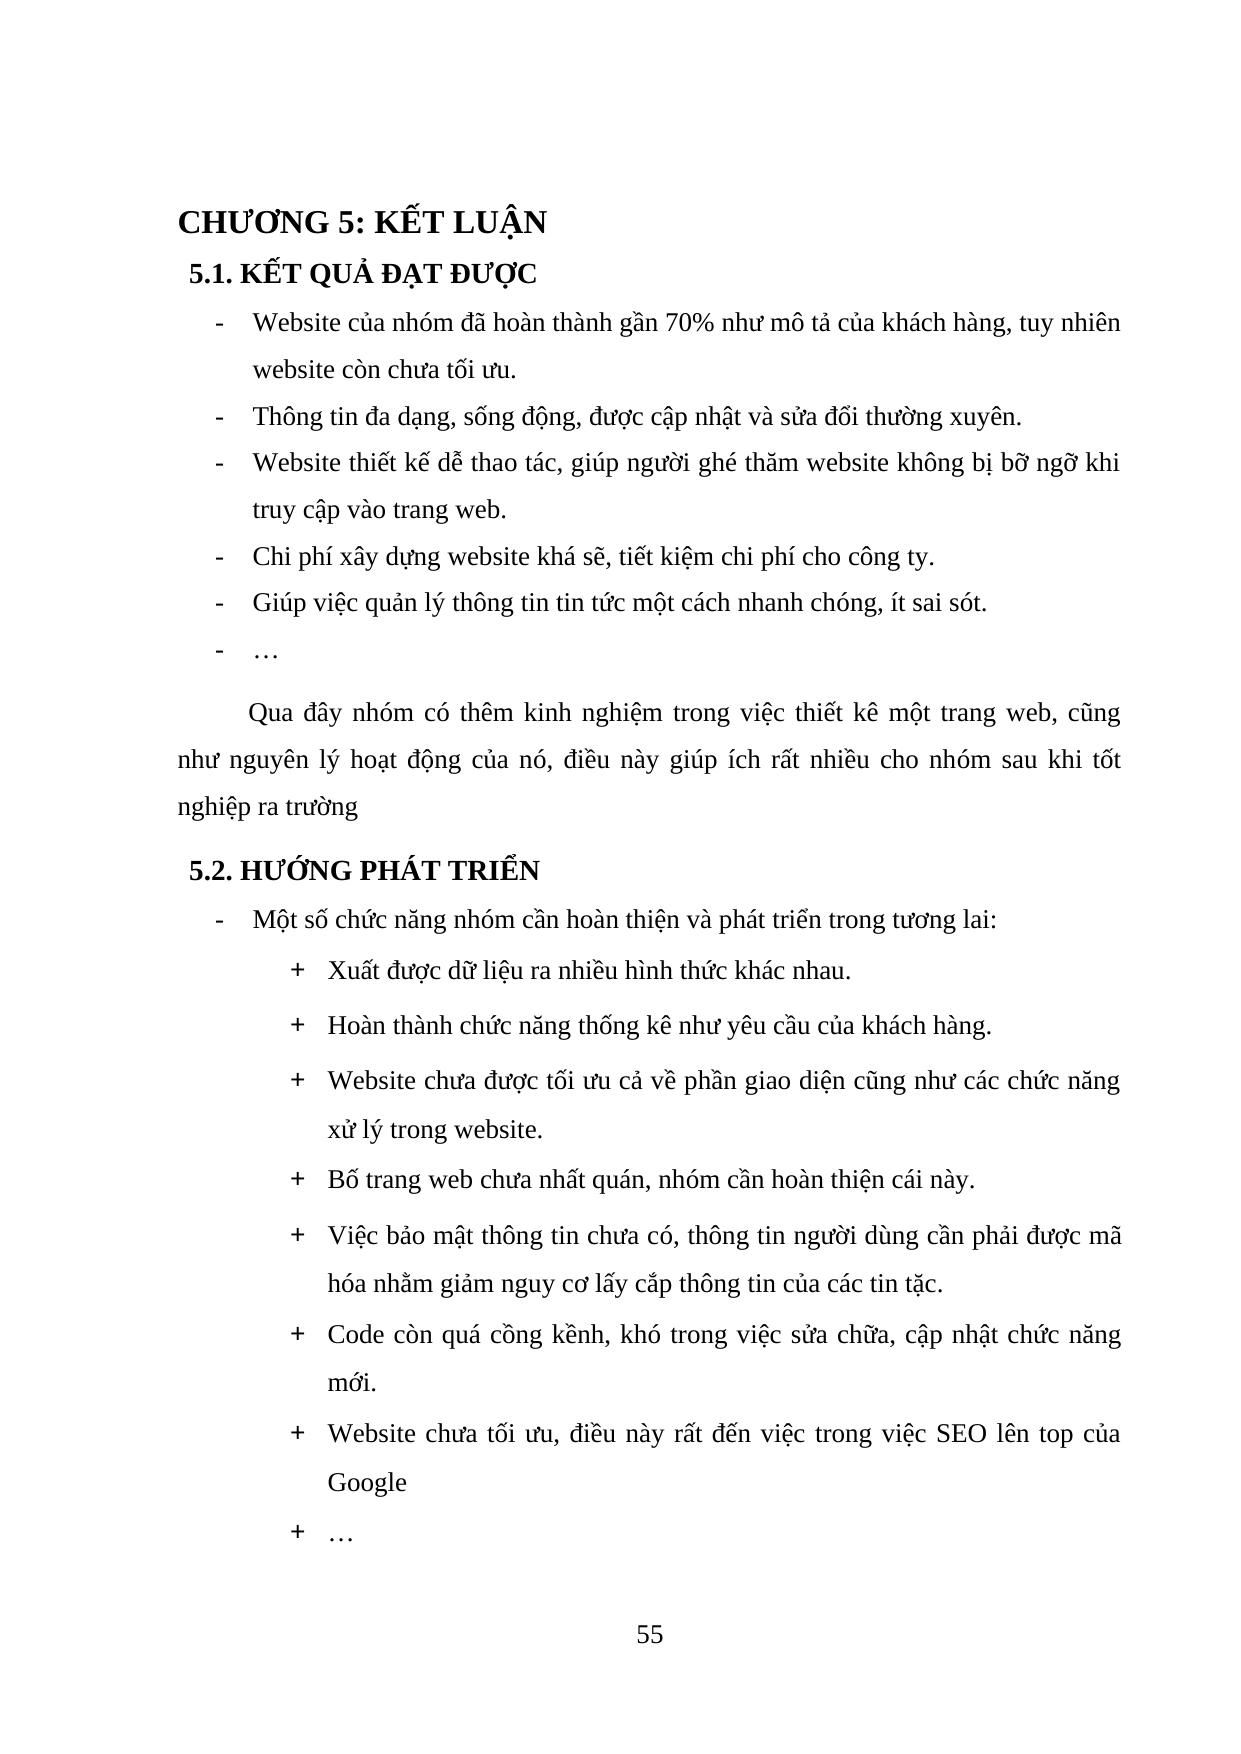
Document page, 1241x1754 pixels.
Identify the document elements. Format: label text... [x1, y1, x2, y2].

subtitle HƯỚNG PHÁT TRIỂN [189, 853, 1122, 887]
list … [215, 633, 1122, 664]
subtitle KẾT QUẢ ĐẠT ĐƯỢC [189, 256, 1122, 290]
list Website chưa được tối ưu cả về phần giao diện cũng như các chức năng xử lý trong website. [290, 1061, 1122, 1144]
list Giúp việc quản lý thông tin tin tức một cách nhanh chóng, ít sai sót. [215, 586, 1122, 618]
subtitle KẾT LUẬN [177, 202, 1122, 241]
list Bố trang web chưa nhất quán, nhóm cần hoàn thiện cái này. [290, 1160, 1122, 1197]
text Qua đây nhóm có thêm kinh nghiệm trong việc thiết kê một trang web, cũng như nguyên lý hoạt động của nó, điều này giúp ích rất nhiều cho nhóm sau khi tốt nghiệp ra trường [177, 696, 1122, 821]
list … [290, 1512, 1122, 1549]
list Thông tin đa dạng, sống động, được cập nhật và sửa đổi thường xuyên. [215, 400, 1122, 431]
list Website chưa tối ưu, điều này rất đến việc trong việc SEO lên top của Google [290, 1413, 1122, 1497]
list Xuất được dữ liệu ra nhiều hình thức khác nhau. [290, 950, 1122, 987]
list Việc bảo mật thông tin chưa có, thông tin người dùng cần phải được mã hóa nhằm giảm nguy cơ lấy cắp thông tin của các tin tặc. [290, 1215, 1122, 1299]
list Một số chức năng nhóm cần hoàn thiện và phát triển trong tương lai: [215, 903, 1122, 934]
list Hoàn thành chức năng thống kê như yêu cầu của khách hàng. [290, 1005, 1122, 1042]
list Website thiết kế dễ thao tác, giúp người ghé thăm website không bị bỡ ngỡ khi truy cập vào trang web. [215, 446, 1122, 524]
list Chi phí xây dựng website khá sẽ, tiết kiệm chi phí cho công ty. [215, 540, 1122, 571]
list Code còn quá cồng kềnh, khó trong việc sửa chữa, cập nhật chức năng mới. [290, 1314, 1122, 1398]
list Website của nhóm đã hoàn thành gần 70% như mô tả của khách hàng, tuy nhiên website còn chưa tối ưu. [215, 306, 1122, 384]
